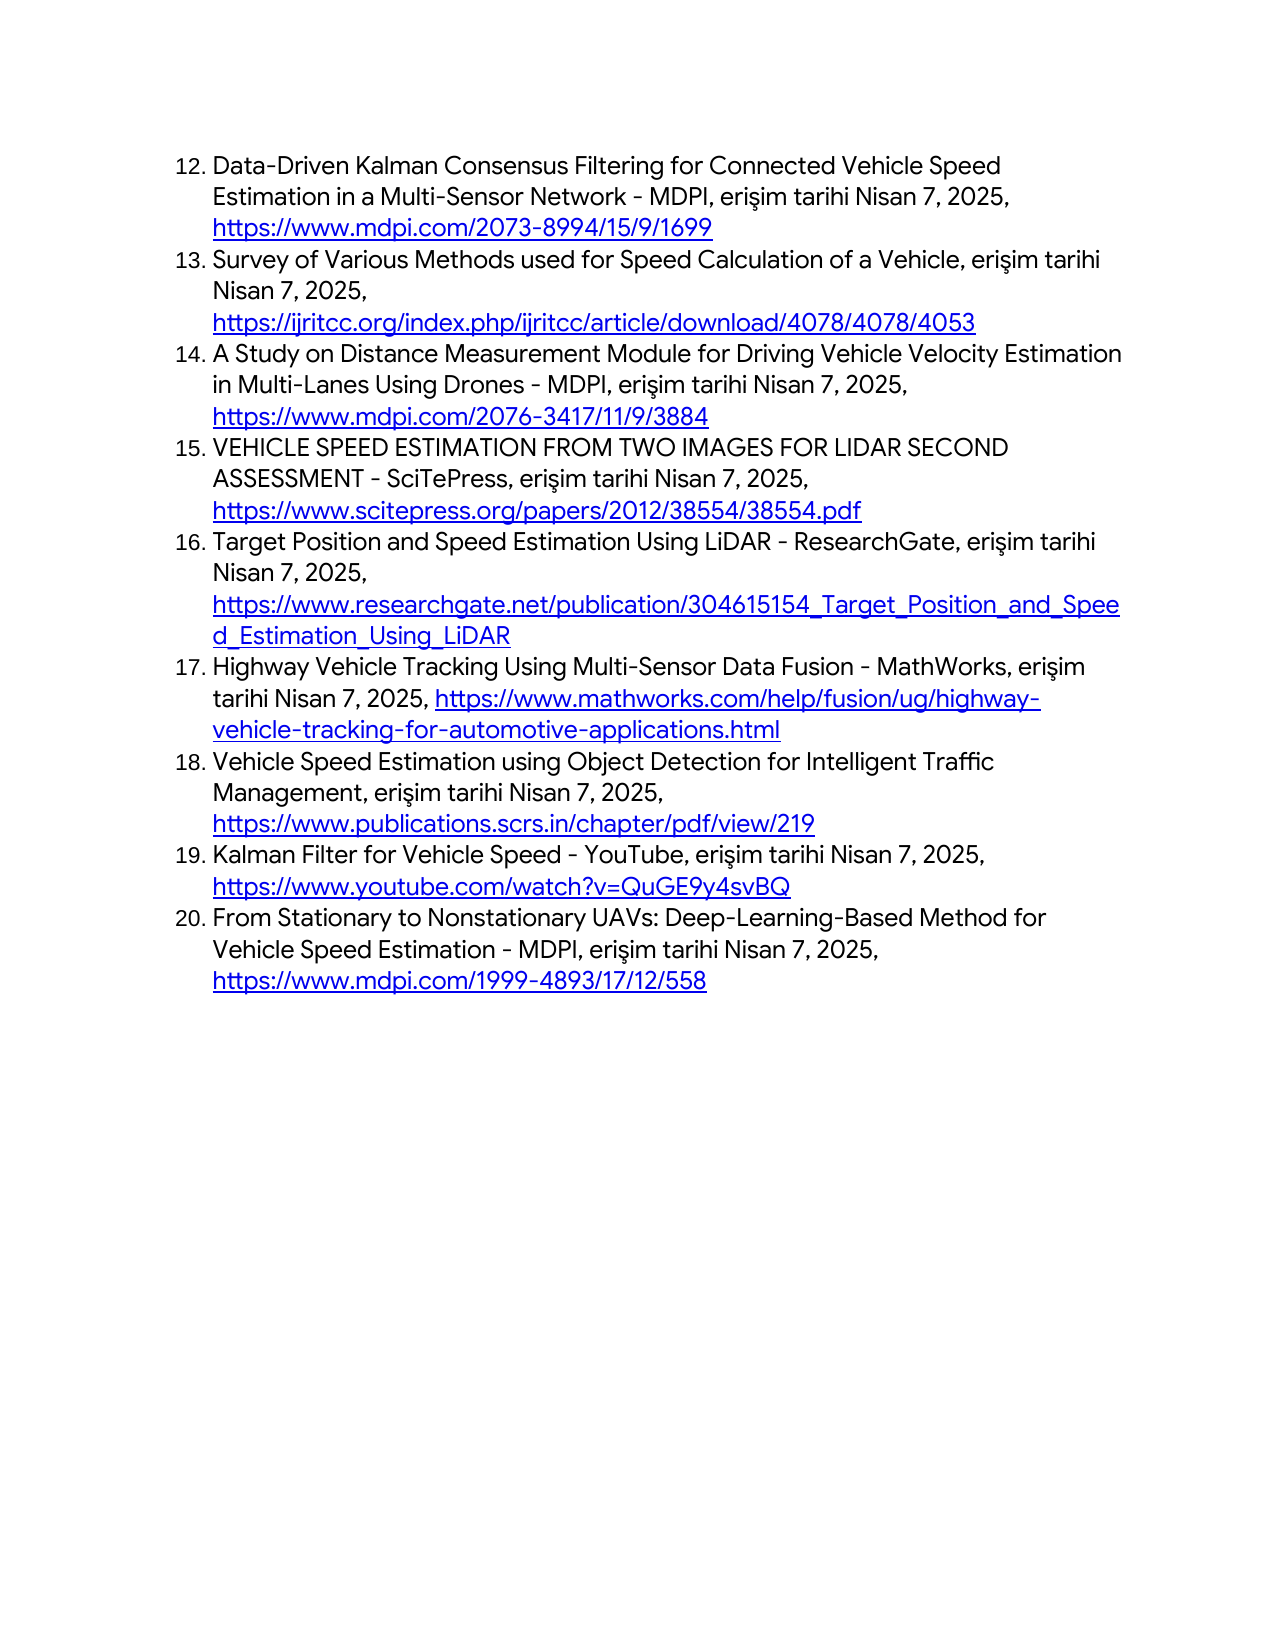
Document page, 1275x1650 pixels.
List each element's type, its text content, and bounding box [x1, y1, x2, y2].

list Vehicle Speed Estimation using Object Detection for Intelligent Traffic Management, erişim tarihi Nisan 7, 2025, https://www.publications.scrs.in/chapter/pdf/view/219 [175, 746, 1125, 840]
list Kalman Filter for Vehicle Speed - YouTube, erişim tarihi Nisan 7, 2025, https://www.youtube.com/watch?v=QuGE9y4svBQ [175, 840, 1125, 902]
list Data-Driven Kalman Consensus Filtering for Connected Vehicle Speed Estimation in a Multi-Sensor Network - MDPI, erişim tarihi Nisan 7, 2025, https://www.mdpi.com/2073-8994/15/9/1699 [175, 150, 1125, 244]
list A Study on Distance Measurement Module for Driving Vehicle Velocity Estimation in Multi-Lanes Using Drones - MDPI, erişim tarihi Nisan 7, 2025, https://www.mdpi.com/2076-3417/11/9/3884 [175, 338, 1125, 432]
list Target Position and Speed Estimation Using LiDAR - ResearchGate, erişim tarihi Nisan 7, 2025, https://www.researchgate.net/publication/304615154_Target_Position_and_Speed_Estimation_Using_LiDAR [175, 526, 1125, 652]
list VEHICLE SPEED ESTIMATION FROM TWO IMAGES FOR LIDAR SECOND ASSESSMENT - SciTePress, erişim tarihi Nisan 7, 2025, https://www.scitepress.org/papers/2012/38554/38554.pdf [175, 432, 1125, 526]
list Survey of Various Methods used for Speed Calculation of a Vehicle, erişim tarihi Nisan 7, 2025, https://ijritcc.org/index.php/ijritcc/article/download/4078/4078/4053 [175, 244, 1125, 338]
list From Stationary to Nonstationary UAVs: Deep-Learning-Based Method for Vehicle Speed Estimation - MDPI, erişim tarihi Nisan 7, 2025, https://www.mdpi.com/1999-4893/17/12/558 [175, 902, 1125, 997]
list Highway Vehicle Tracking Using Multi-Sensor Data Fusion - MathWorks, erişim tarihi Nisan 7, 2025, https://www.mathworks.com/help/fusion/ug/highway-vehicle-tracking-for-automotive-applications.html [175, 652, 1125, 746]
